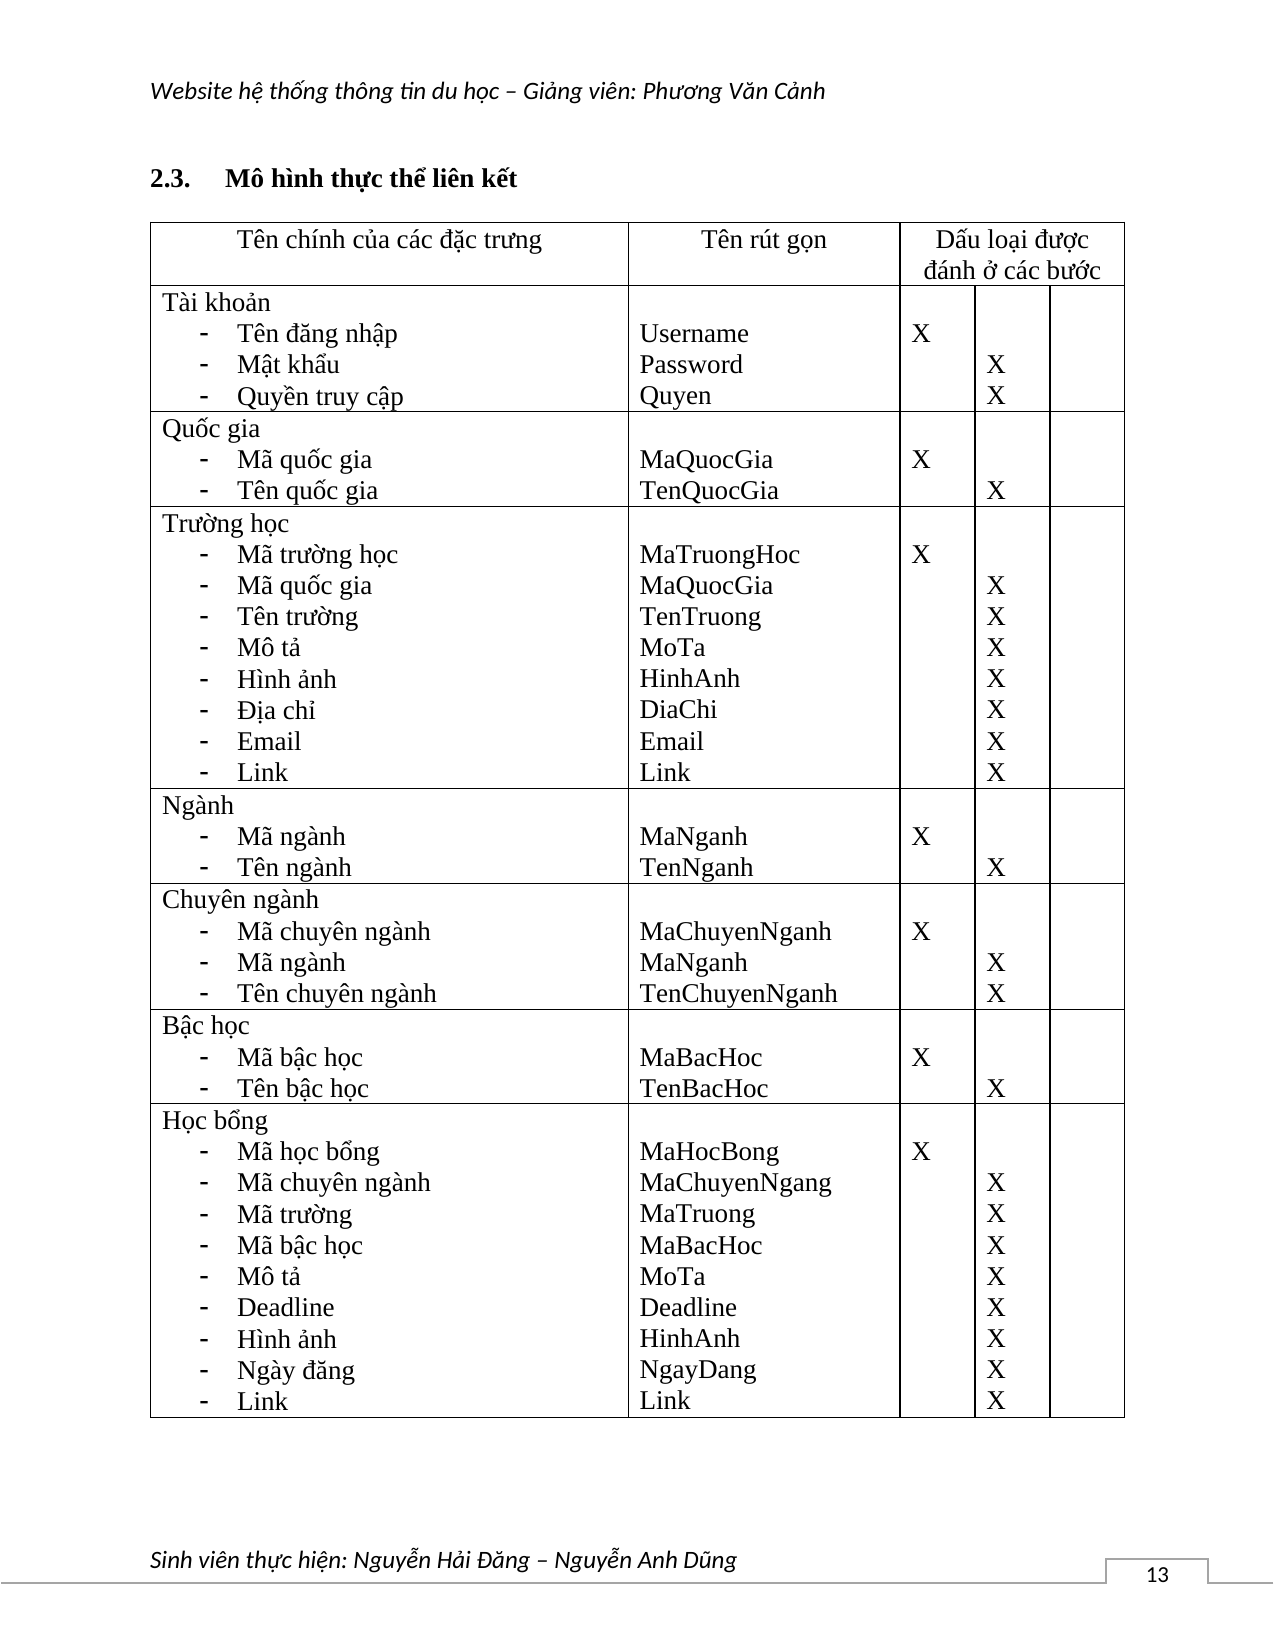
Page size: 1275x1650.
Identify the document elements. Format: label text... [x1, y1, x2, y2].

table_cell [1051, 1104, 1124, 1417]
table_cell Ngành Mã ngành Tên ngành [151, 789, 628, 882]
table_cell X [901, 286, 974, 411]
table_cell MaQuocGia TenQuocGia [629, 412, 899, 506]
table_cell X X [976, 884, 1049, 1008]
table_cell [1051, 286, 1124, 411]
table_cell X X X X X X X X [976, 1104, 1049, 1417]
table_header Dấu loại được đánh ở các bước [901, 223, 1124, 285]
table_cell X X [976, 286, 1049, 411]
table_cell X [901, 412, 974, 506]
table_cell MaNganh TenNganh [629, 789, 899, 882]
table_cell X [901, 1010, 974, 1103]
table_cell [1051, 1010, 1124, 1103]
table_header Tên rút gọn [629, 223, 899, 285]
table_cell X [901, 884, 974, 1008]
table_cell X [976, 412, 1049, 506]
table_cell Quốc gia Mã quốc gia Tên quốc gia [151, 412, 628, 506]
table_cell MaChuyenNganh MaNganh TenChuyenNganh [629, 884, 899, 1008]
table_cell [1051, 507, 1124, 788]
table_cell Tài khoản Tên đăng nhập Mật khẩu Quyền truy cập [151, 286, 628, 411]
table_cell [1051, 412, 1124, 506]
table_cell MaTruongHoc MaQuocGia TenTruong MoTa HinhAnh DiaChi Email Link [629, 507, 899, 788]
table_cell X [976, 789, 1049, 882]
table_cell X [976, 1010, 1049, 1103]
table_cell X [901, 1104, 974, 1417]
table_cell Bậc học Mã bậc học Tên bậc học [151, 1010, 628, 1103]
table_cell MaHocBong MaChuyenNgang MaTruong MaBacHoc MoTa Deadline HinhAnh NgayDang Link [629, 1104, 899, 1417]
list Mô hình thực thể liên kết [150, 162, 1125, 194]
table_cell Trường học Mã trường học Mã quốc gia Tên trường Mô tả Hình ảnh Địa chỉ Email Link [151, 507, 628, 788]
table_cell [1051, 884, 1124, 1008]
table_cell X X X X X X X [976, 507, 1049, 788]
table_cell MaBacHoc TenBacHoc [629, 1010, 899, 1103]
table_cell Chuyên ngành Mã chuyên ngành Mã ngành Tên chuyên ngành [151, 884, 628, 1008]
table_header Tên chính của các đặc trưng [151, 223, 628, 285]
table_cell Username Password Quyen [629, 286, 899, 411]
table_cell [1051, 789, 1124, 882]
table_cell Học bổng Mã học bổng Mã chuyên ngành Mã trường Mã bậc học Mô tả Deadline Hình ảnh Ngày đăng Link [151, 1104, 628, 1417]
table_cell X [901, 507, 974, 788]
table_cell X [901, 789, 974, 882]
